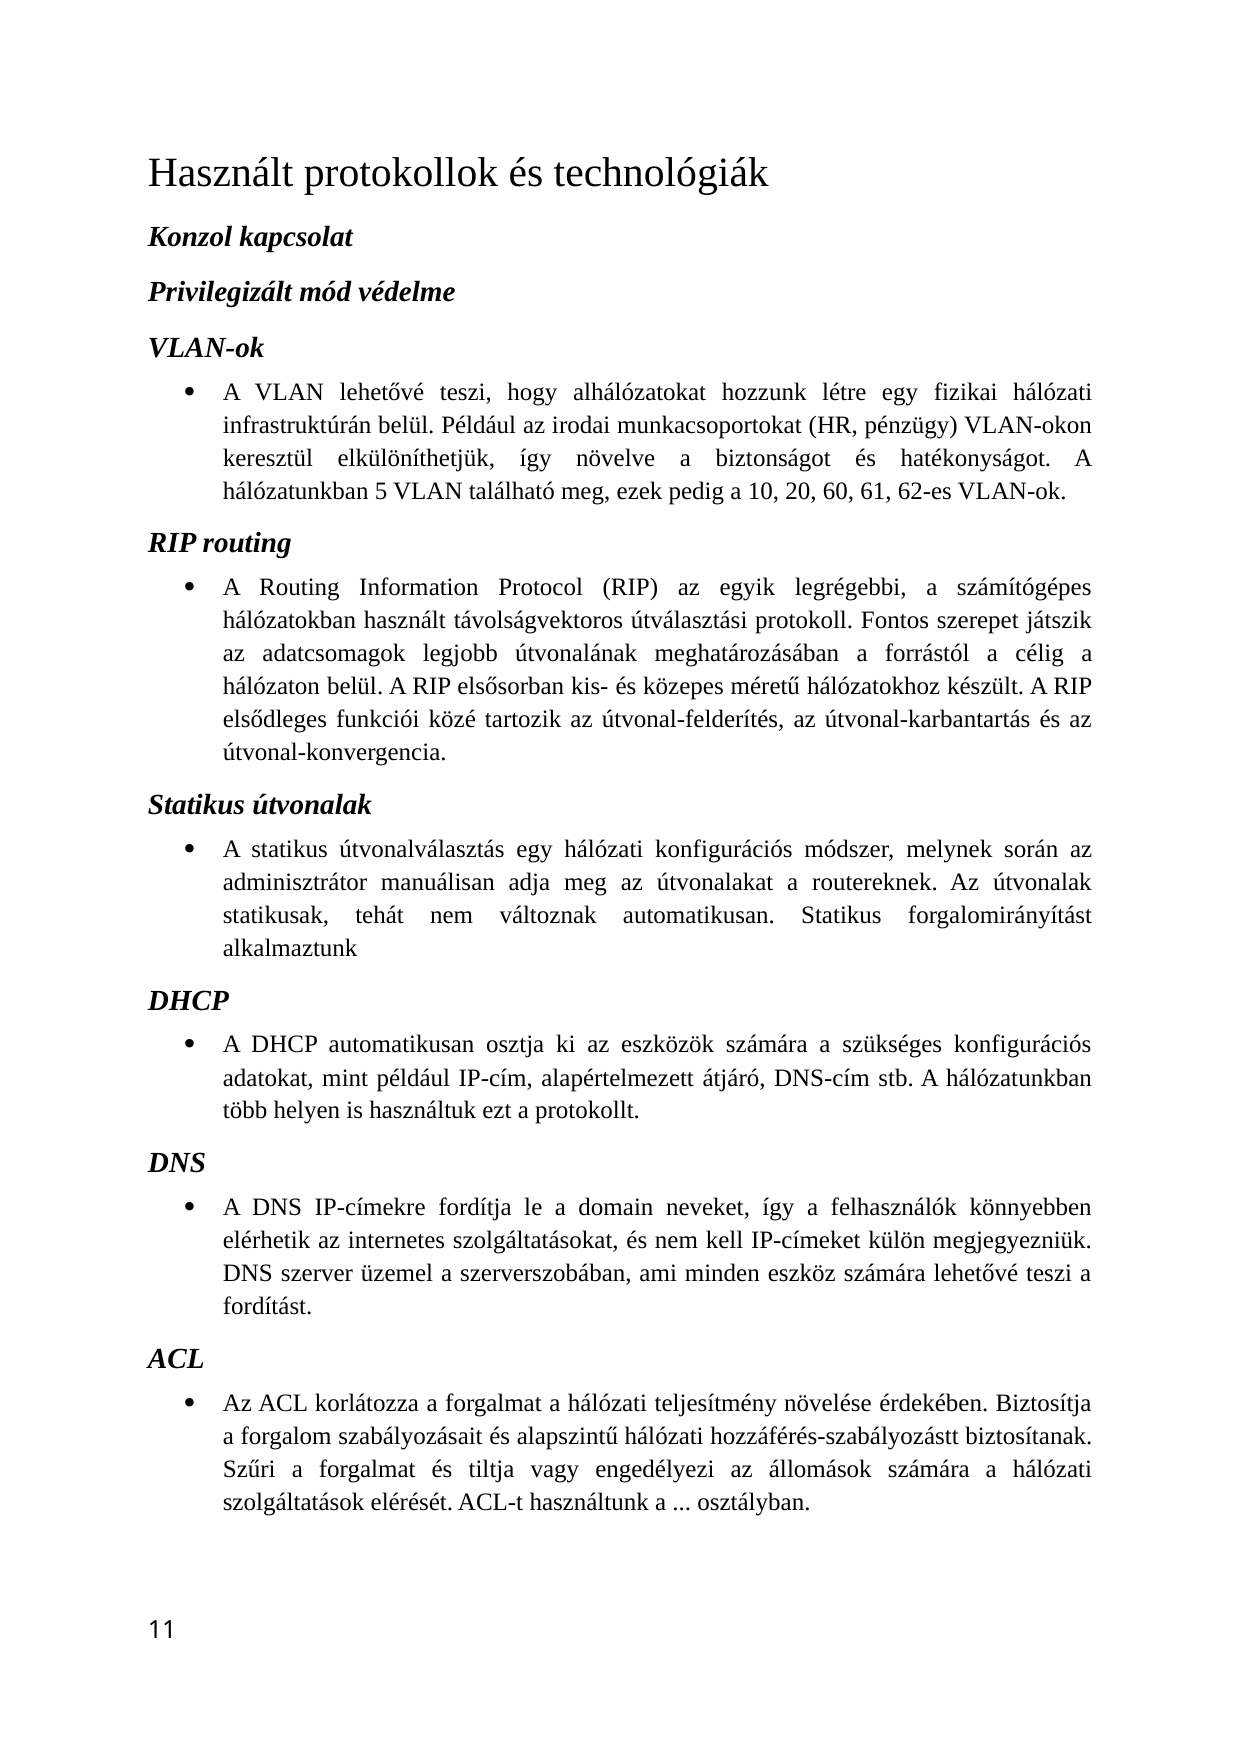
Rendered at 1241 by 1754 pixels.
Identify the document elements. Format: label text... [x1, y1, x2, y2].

list A VLAN lehetővé teszi, hogy alhálózatokat hozzunk létre egy fizikai hálózati infrastruktúrán belül. Például az irodai munkacsoportokat (HR, pénzügy) VLAN-okon keresztül elkülöníthetjük, így növelve a biztonságot és hatékonyságot. A hálózatunkban 5 VLAN található meg, ezek pedig a 10, 20, 60, 61, 62-es VLAN-ok. [185, 377, 1093, 504]
subtitle Konzol kapcsolat [148, 219, 1093, 253]
list A Routing Information Protocol (RIP) az egyik legrégebbi, a számítógépes hálózatokban használt távolságvektoros útválasztási protokoll. Fontos szerepet játszik az adatcsomagok legjobb útvonalának meghatározásában a forrástól a célig a hálózaton belül. A RIP elsősorban kis- és közepes méretű hálózatokhoz készült. A RIP elsődleges funkciói közé tartozik az útvonal-felderítés, az útvonal-karbantartás és az útvonal-konvergencia. [185, 572, 1093, 766]
subtitle VLAN-ok [148, 330, 1093, 363]
list A DHCP automatikusan osztja ki az eszközök számára a szükséges konfigurációs adatokat, mint például IP-cím, alapértelmezett átjáró, DNS-cím stb. A hálózatunkban több helyen is használtuk ezt a protokollt. [185, 1029, 1093, 1124]
subtitle DNS [148, 1145, 1093, 1179]
subtitle ACL [148, 1341, 1093, 1374]
subtitle Használt protokollok és technológiák [148, 148, 1093, 196]
subtitle Privilegizált mód védelme [148, 274, 1093, 308]
list A statikus útvonalválasztás egy hálózati konfigurációs módszer, melynek során az adminisztrátor manuálisan adja meg az útvonalakat a routereknek. Az útvonalak statikusak, tehát nem változnak automatikusan. Statikus forgalomirányítást alkalmaztunk [185, 834, 1093, 962]
list A DNS IP-címekre fordítja le a domain neveket, így a felhasználók könnyebben elérhetik az internetes szolgáltatásokat, és nem kell IP-címeket külön megjegyezniük. DNS szerver üzemel a szerverszobában, ami minden eszköz számára lehetővé teszi a fordítást. [185, 1192, 1093, 1320]
subtitle Statikus útvonalak [148, 787, 1093, 821]
list Az ACL korlátozza a forgalmat a hálózati teljesítmény növelése érdekében. Biztosítja a forgalom szabályozásait és alapszintű hálózati hozzáférés-szabályozástt biztosítanak. Szűri a forgalmat és tiltja vagy engedélyezi az állomások számára a hálózati szolgáltatások elérését. ACL-t használtunk a ... osztályban. [185, 1388, 1093, 1516]
subtitle RIP routing [148, 525, 1093, 559]
subtitle DHCP [148, 983, 1093, 1016]
